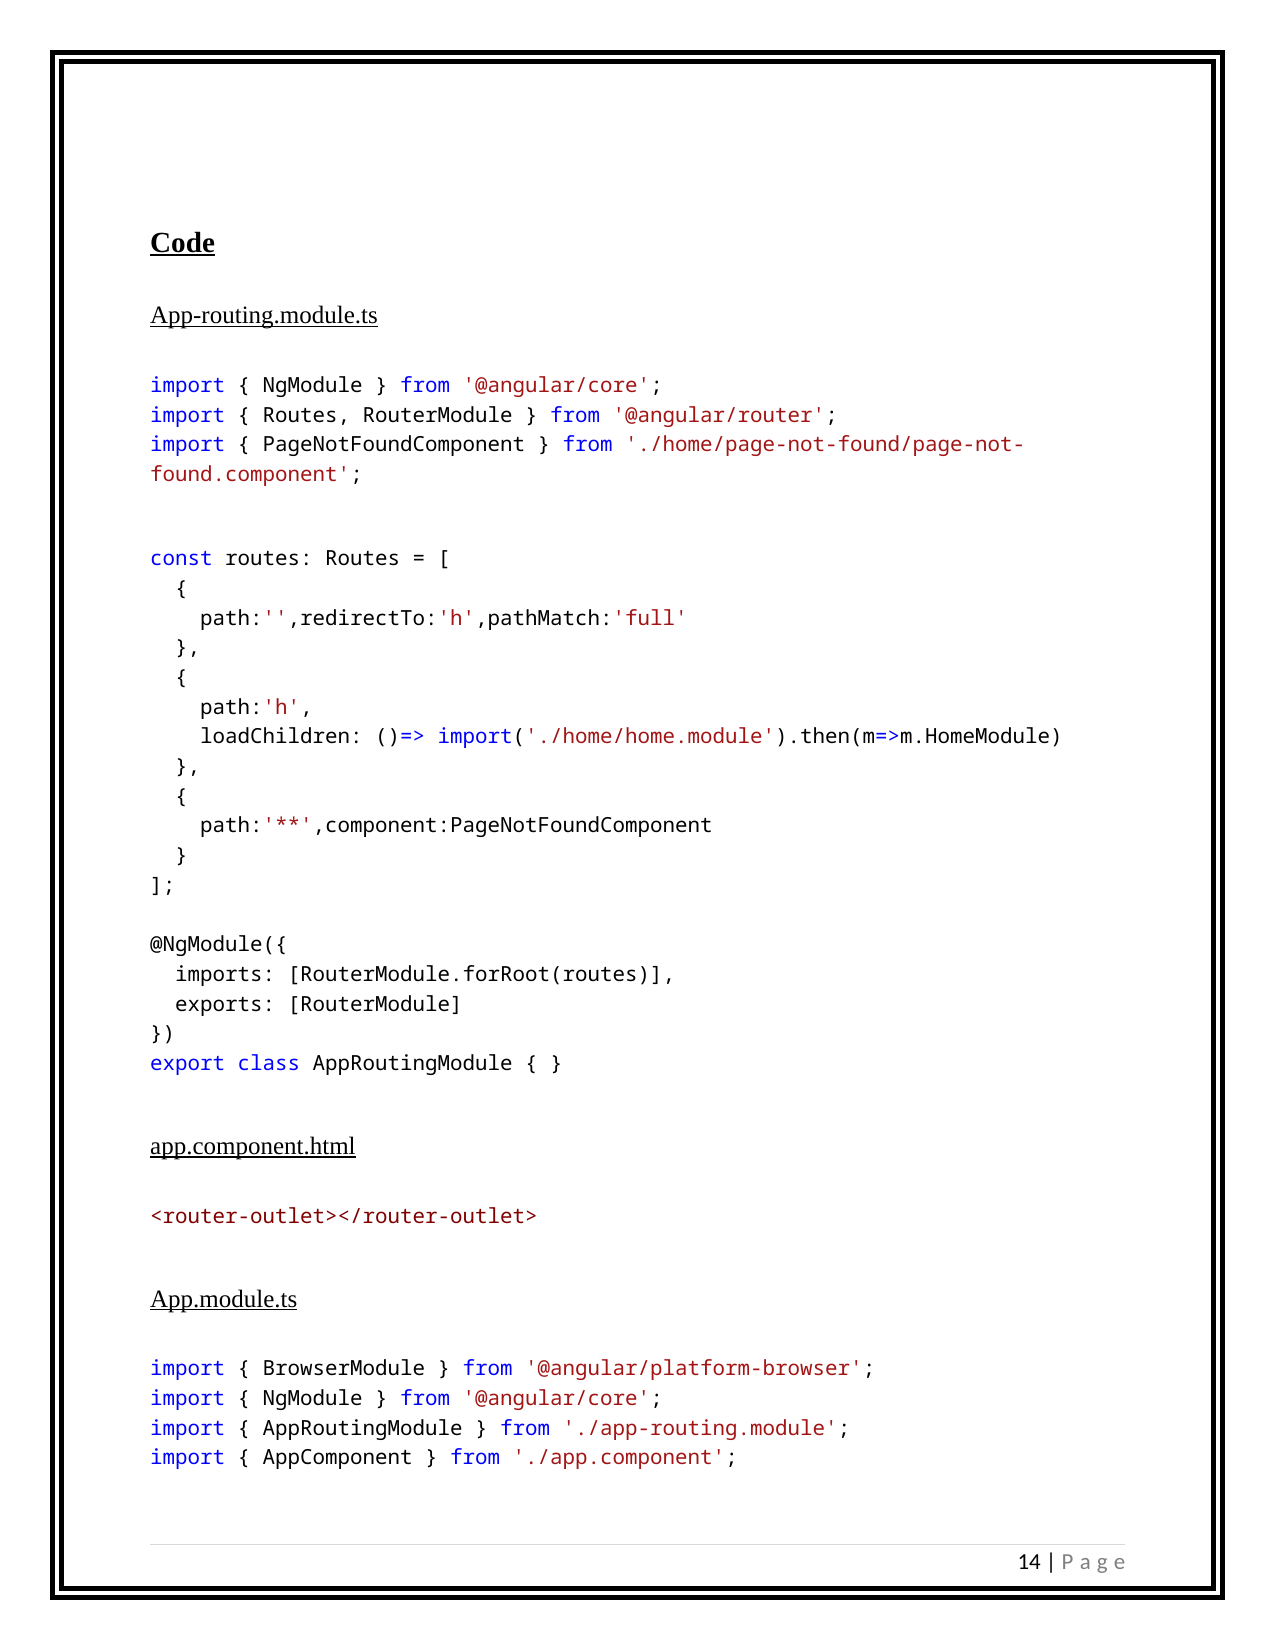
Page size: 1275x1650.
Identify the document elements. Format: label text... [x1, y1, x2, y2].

text import { NgModule } from '@angular/core'; [150, 369, 1125, 398]
text imports: [RouterModule.forRoot(routes)], [150, 958, 1125, 987]
text <router-outlet></router-outlet> [150, 1199, 1125, 1229]
text }, [150, 750, 1125, 780]
text }, [150, 631, 1125, 661]
text Code [150, 225, 1125, 259]
text path:'**',component:PageNotFoundComponent [150, 809, 1125, 839]
text { [150, 780, 1125, 809]
text ]; [150, 869, 1125, 898]
text { [150, 572, 1125, 602]
text App.module.ts [150, 1284, 1125, 1313]
text { [150, 661, 1125, 691]
text import { BrowserModule } from '@angular/platform-browser'; [150, 1352, 1125, 1382]
text import { AppRoutingModule } from './app-routing.module'; [150, 1411, 1125, 1441]
text @NgModule({ [150, 928, 1125, 958]
text export class AppRoutingModule { } [150, 1047, 1125, 1077]
text path:'',redirectTo:'h',pathMatch:'full' [150, 602, 1125, 631]
text loadChildren: ()=> import('./home/home.module').then(m=>m.HomeModule) [150, 720, 1125, 750]
text import { NgModule } from '@angular/core'; [150, 1382, 1125, 1411]
text path:'h', [150, 691, 1125, 720]
text app.component.html [150, 1131, 1125, 1160]
text }) [150, 1017, 1125, 1047]
text const routes: Routes = [ [150, 542, 1125, 572]
text App-routing.module.ts [150, 301, 1125, 329]
text } [150, 839, 1125, 869]
text import { PageNotFoundComponent } from './home/page-not-found/page-not-found.component'; [150, 428, 1125, 487]
text import { Routes, RouterModule } from '@angular/router'; [150, 398, 1125, 428]
text import { AppComponent } from './app.component'; [150, 1441, 1125, 1471]
text exports: [RouterModule] [150, 987, 1125, 1017]
